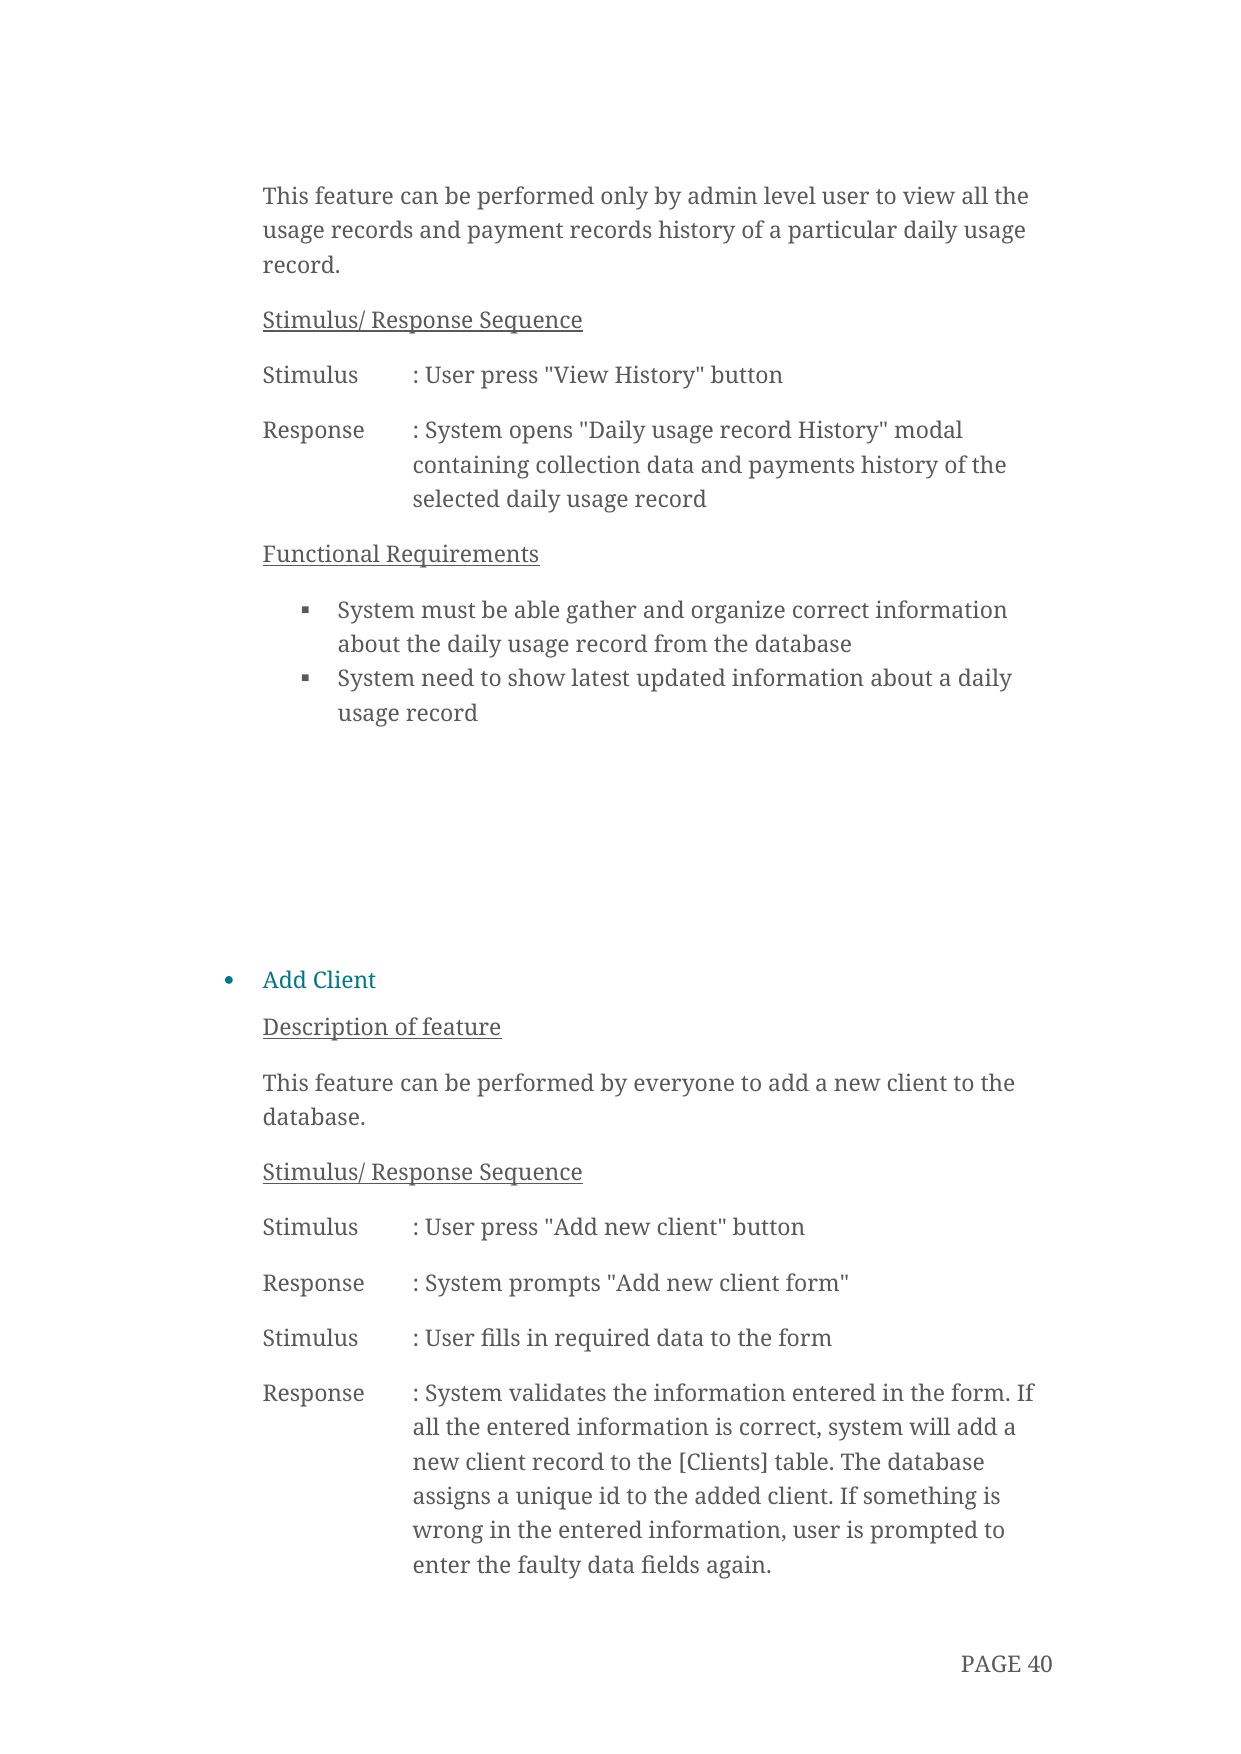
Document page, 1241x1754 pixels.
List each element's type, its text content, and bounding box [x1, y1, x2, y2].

text Response : System opens "Daily usage record History" modal containing collection data and payments history of the selected daily usage record [262, 414, 1053, 514]
text Stimulus : User press "View History" button [262, 359, 1053, 390]
text Description of feature [187, 1011, 1053, 1042]
list System need to show latest updated information about a daily usage record [300, 662, 1053, 728]
text Stimulus/ Response Sequence [262, 304, 1053, 335]
text This feature can be performed by everyone to add a new client to the database. [262, 1066, 1053, 1132]
text Stimulus/ Response Sequence [262, 1156, 1053, 1187]
text Stimulus : User press "Add new client" button [262, 1211, 1053, 1242]
list Add Client [225, 964, 1053, 996]
text Response : System validates the information entered in the form. If all the entered information is correct, system will add a new client record to the [Clients] table. The database assigns a unique id to the added client. If something is wrong in the entered information, user is prompted to enter the faulty data fields again. [262, 1377, 1053, 1580]
text Response : System prompts "Add new client form" [262, 1266, 1053, 1298]
text Stimulus : User fills in required data to the form [262, 1322, 1053, 1353]
text Functional Requirements [262, 538, 1053, 569]
text This feature can be performed only by admin level user to view all the usage records and payment records history of a particular daily usage record. [262, 180, 1053, 280]
list System must be able gather and organize correct information about the daily usage record from the database [300, 593, 1053, 659]
